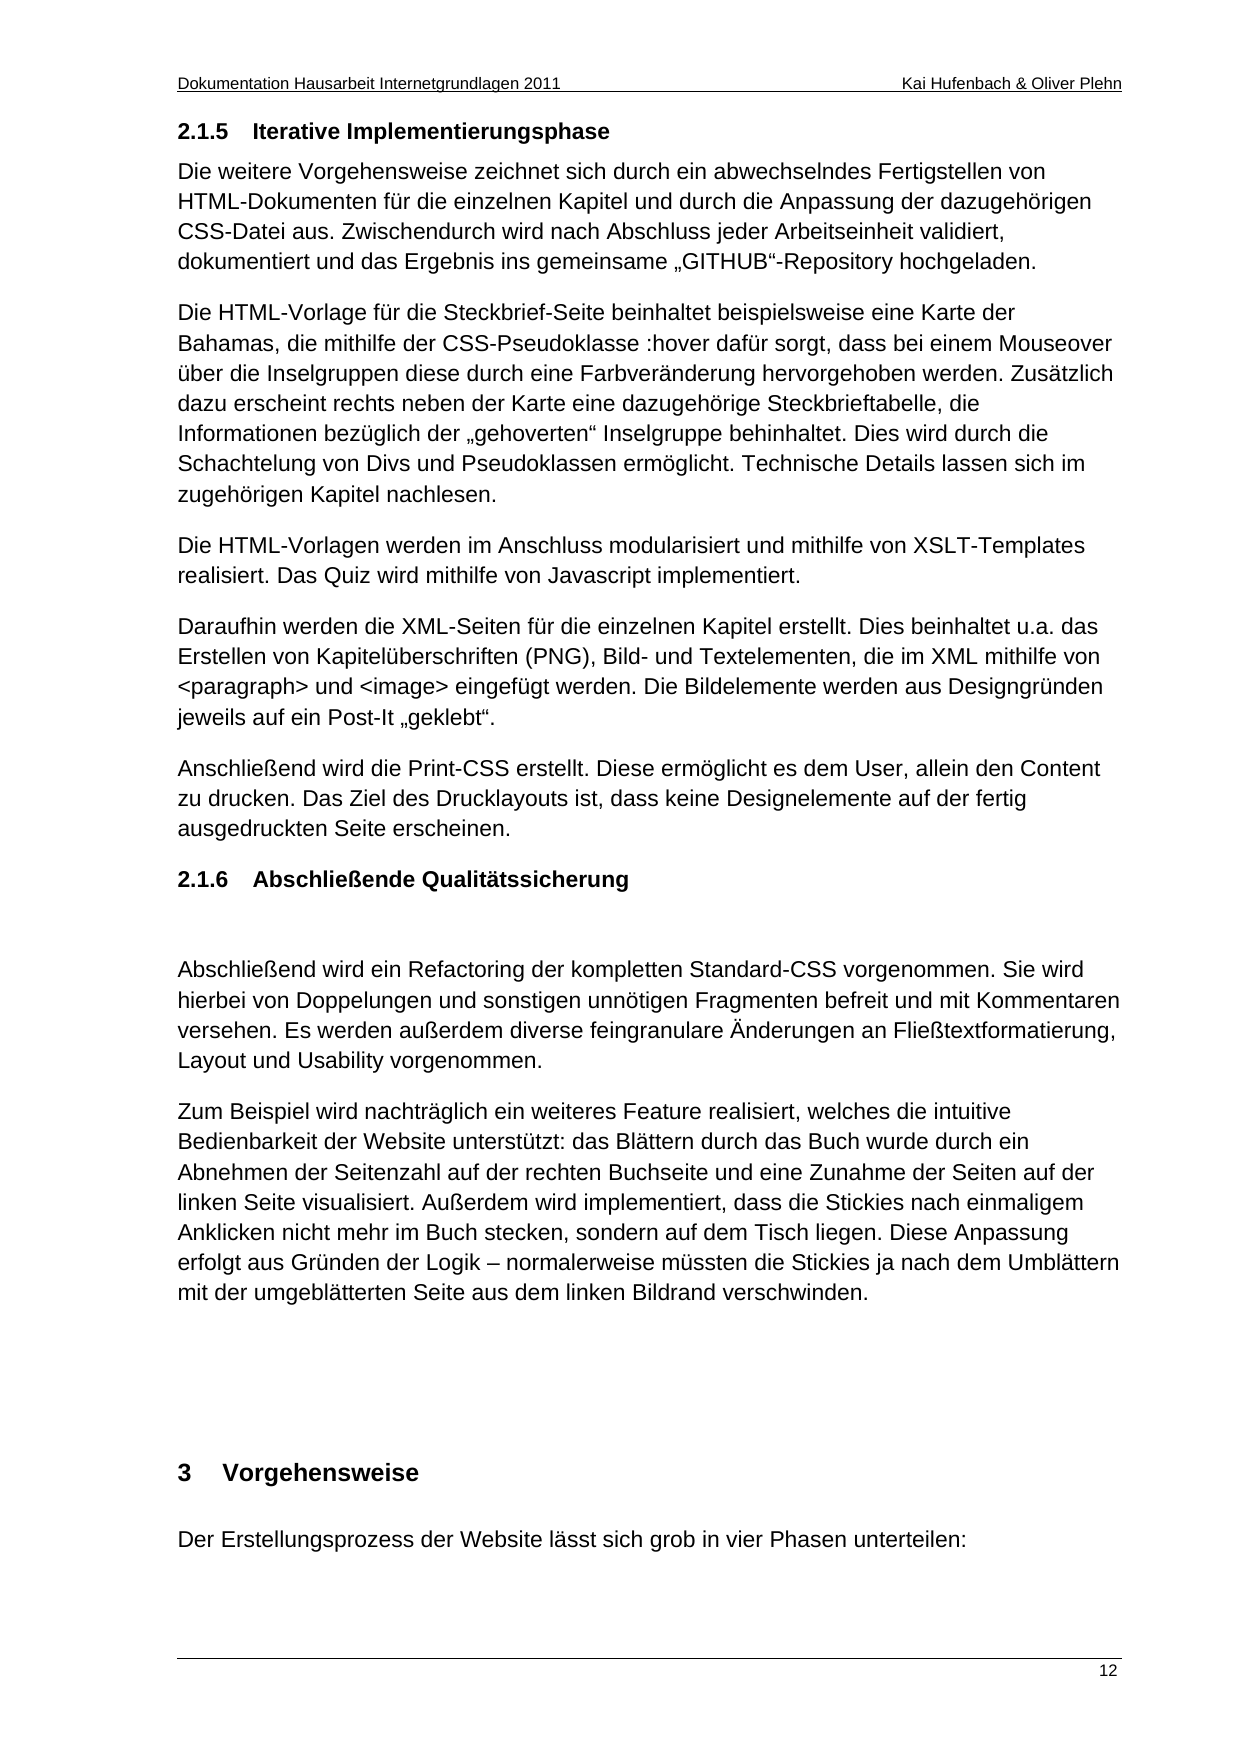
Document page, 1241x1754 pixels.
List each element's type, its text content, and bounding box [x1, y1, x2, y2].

subtitle Iterative Implementierungsphase [177, 118, 1122, 144]
text Die HTML-Vorlagen werden im Anschluss modularisiert und mithilfe von XSLT-Templates realisiert. Das Quiz wird mithilfe von Javascript implementiert. [177, 532, 1122, 588]
subtitle Vorgehensweise [177, 1458, 1122, 1487]
text Anschließend wird die Print-CSS erstellt. Diese ermöglicht es dem User, allein den Content zu drucken. Das Ziel des Drucklayouts ist, dass keine Designelemente auf der fertig ausgedruckten Seite erscheinen. [177, 754, 1122, 841]
subtitle Abschließende Qualitätssicherung [177, 866, 1122, 892]
text Daraufhin werden die XML-Seiten für die einzelnen Kapitel erstellt. Dies beinhaltet u.a. das Erstellen von Kapitelüberschriften (PNG), Bild- und Textelementen, die im XML mithilfe von <paragraph> und <image> eingefügt werden. Die Bildelemente werden aus Designgründen jeweils auf ein Post-It „geklebt“. [177, 613, 1122, 730]
text Abschließend wird ein Refactoring der kompletten Standard-CSS vorgenommen. Sie wird hierbei von Doppelungen und sonstigen unnötigen Fragmenten befreit und mit Kommentaren versehen. Es werden außerdem diverse feingranulare Änderungen an Fließtextformatierung, Layout und Usability vorgenommen. [177, 956, 1122, 1073]
text Die weitere Vorgehensweise zeichnet sich durch ein abwechselndes Fertigstellen von HTML-Dokumenten für die einzelnen Kapitel und durch die Anpassung der dazugehörigen CSS-Datei aus. Zwischendurch wird nach Abschluss jeder Arbeitseinheit validiert, dokumentiert und das Ergebnis ins gemeinsame „GITHUB“-Repository hochgeladen. [177, 158, 1122, 274]
text Die HTML-Vorlage für die Steckbrief-Seite beinhaltet beispielsweise eine Karte der Bahamas, die mithilfe der CSS-Pseudoklasse :hover dafür sorgt, dass bei einem Mouseover über die Inselgruppen diese durch eine Farbveränderung hervorgehoben werden. Zusätzlich dazu erscheint rechts neben der Karte eine dazugehörige Steckbrieftabelle, die Informationen bezüglich der „gehoverten“ Inselgruppe behinhaltet. Dies wird durch die Schachtelung von Divs und Pseudoklassen ermöglicht. Technische Details lassen sich im zugehörigen Kapitel nachlesen. [177, 299, 1122, 507]
text Der Erstellungsprozess der Website lässt sich grob in vier Phasen unterteilen: [177, 1526, 1122, 1552]
text Zum Beispiel wird nachträglich ein weiteres Feature realisiert, welches die intuitive Bedienbarkeit der Website unterstützt: das Blättern durch das Buch wurde durch ein Abnehmen der Seitenzahl auf der rechten Buchseite und eine Zunahme der Seiten auf der linken Seite visualisiert. Außerdem wird implementiert, dass die Stickies nach einmaligem Anklicken nicht mehr im Buch stecken, sondern auf dem Tisch liegen. Diese Anpassung erfolgt aus Gründen der Logik – normalerweise müssten die Stickies ja nach dem Umblättern mit der umgeblätterten Seite aus dem linken Bildrand verschwinden. [177, 1098, 1122, 1306]
